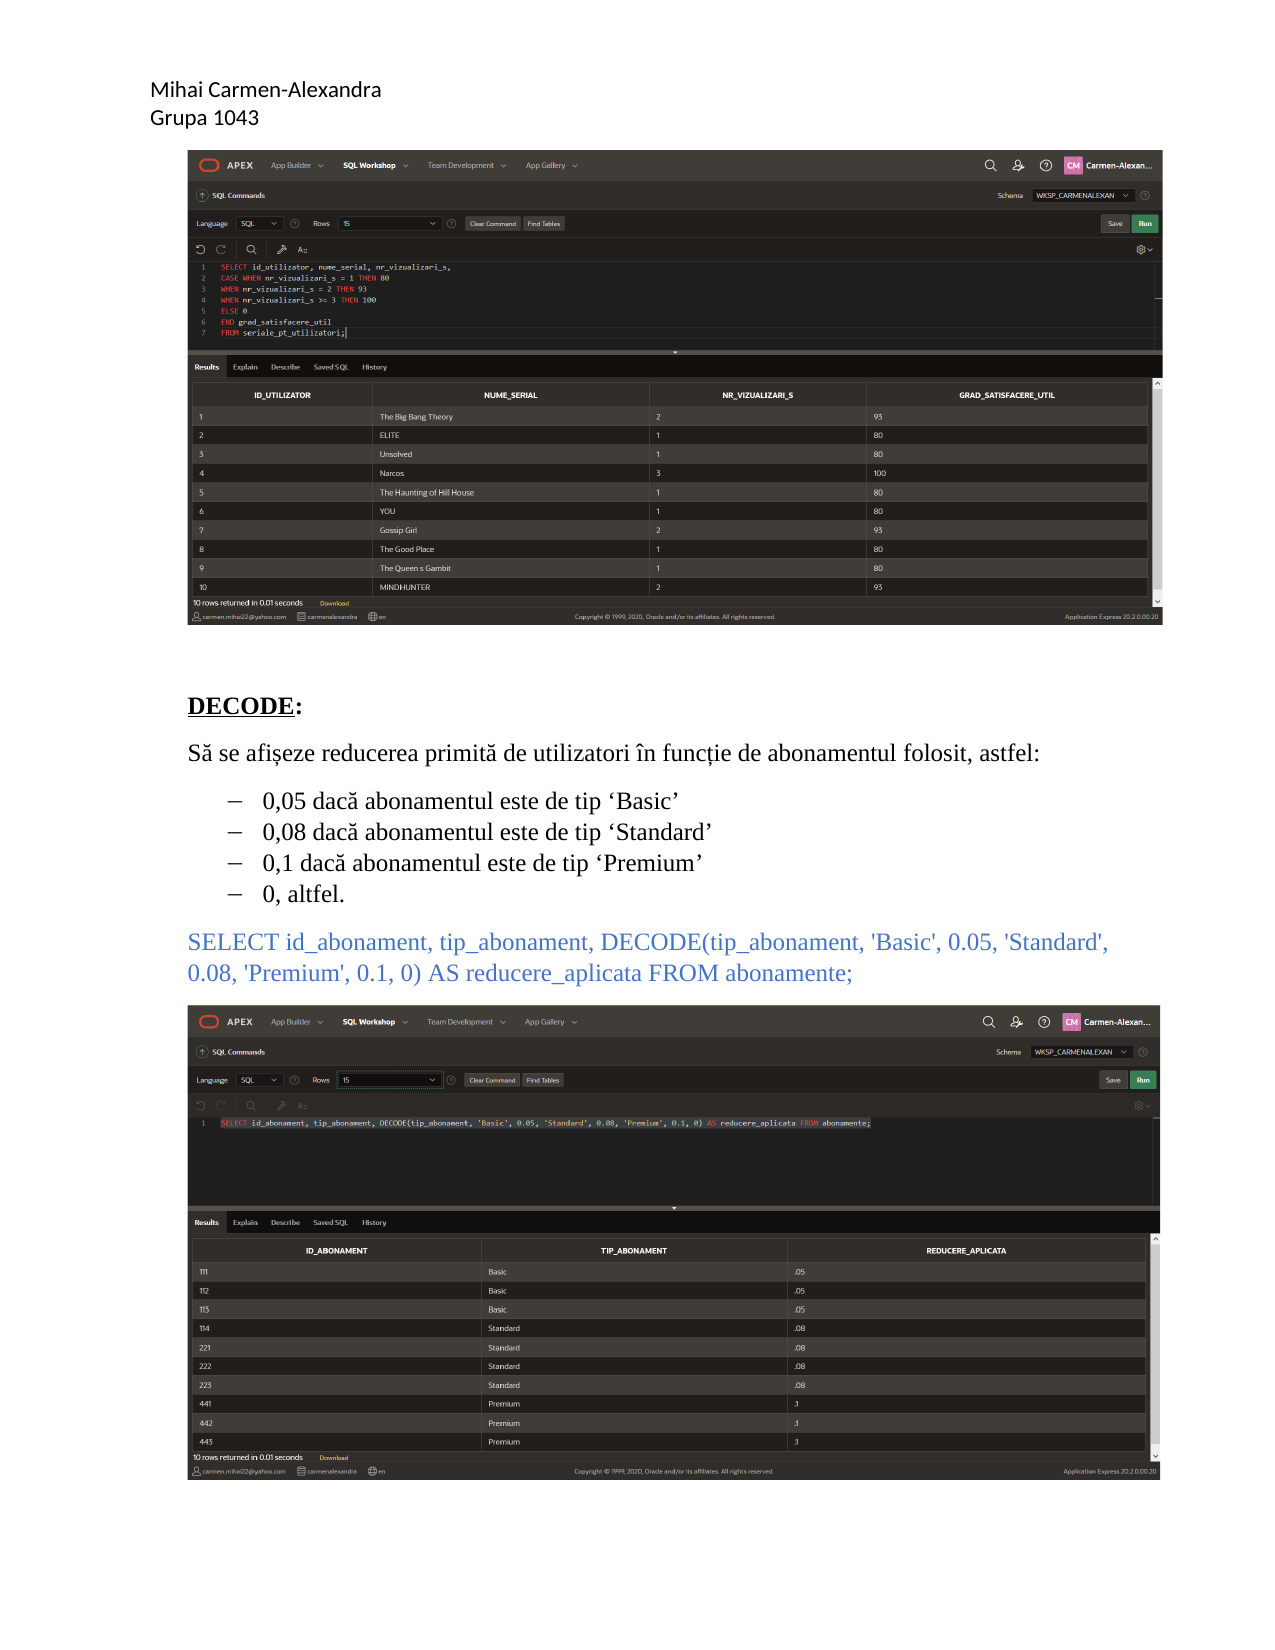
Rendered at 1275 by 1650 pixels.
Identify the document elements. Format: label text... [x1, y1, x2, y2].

list 0,05 dacă abonamentul este de tip ‘Basic’ [225, 786, 1125, 815]
picture [187, 150, 1163, 625]
list 0, altfel. [225, 879, 1125, 908]
list 0,1 dacă abonamentul este de tip ‘Premium’ [225, 848, 1125, 877]
picture [187, 1005, 1160, 1480]
text Să se afișeze reducerea primită de utilizatori în funcție de abonamentul folosit, astfel: [187, 738, 1125, 767]
text DECODE: [187, 691, 1125, 719]
text SELECT id_abonament, tip_abonament, DECODE(tip_abonament, 'Basic', 0.05, 'Standard', 0.08, 'Premium', 0.1, 0) AS reducere_aplicata FROM abonamente; [187, 927, 1125, 987]
list 0,08 dacă abonamentul este de tip ‘Standard’ [225, 817, 1125, 846]
